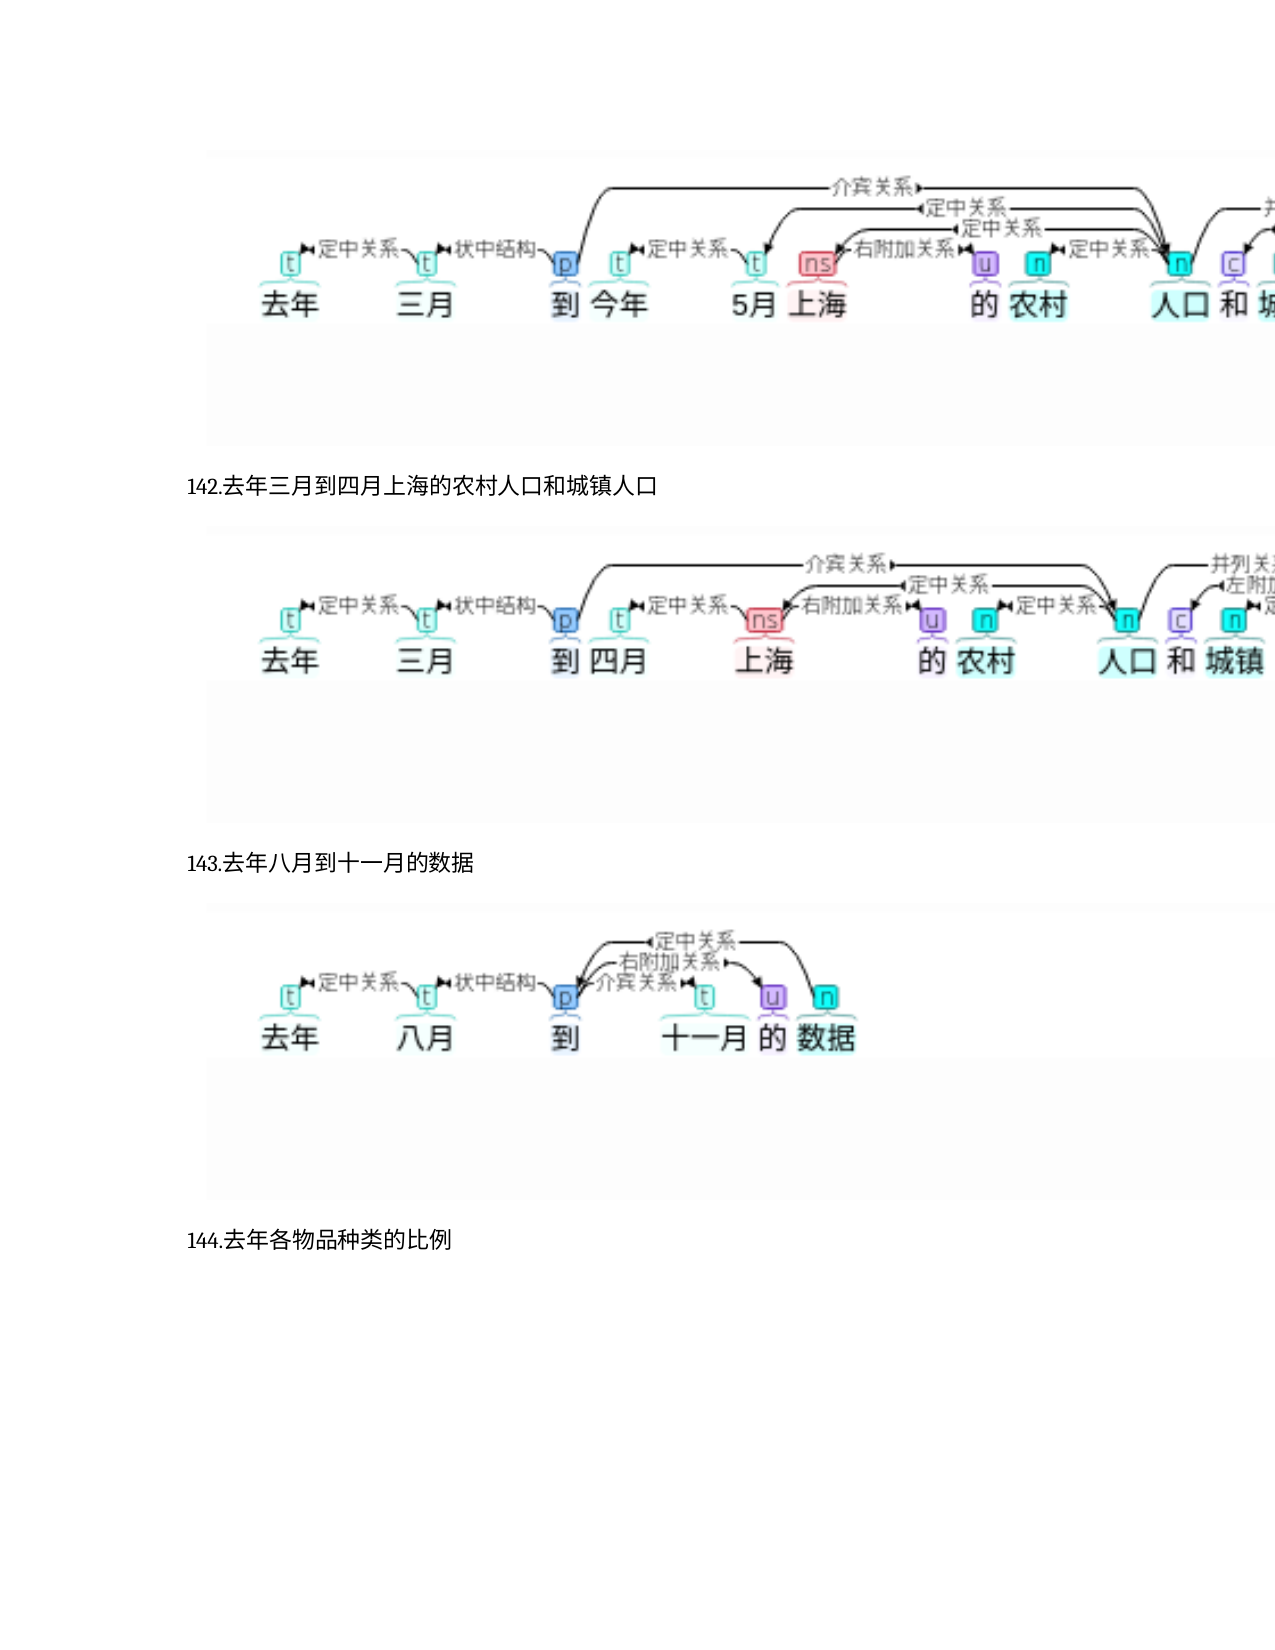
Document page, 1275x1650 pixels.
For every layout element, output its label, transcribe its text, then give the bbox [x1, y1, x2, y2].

picture [206, 903, 1275, 1200]
picture [206, 526, 1275, 823]
text 142.去年三月到四月上海的农村人口和城镇人口 [187, 470, 1087, 501]
picture [206, 150, 1275, 446]
text 144.去年各物品种类的比例 [187, 1224, 1087, 1255]
text 143.去年八月到十一月的数据 [187, 847, 1087, 878]
